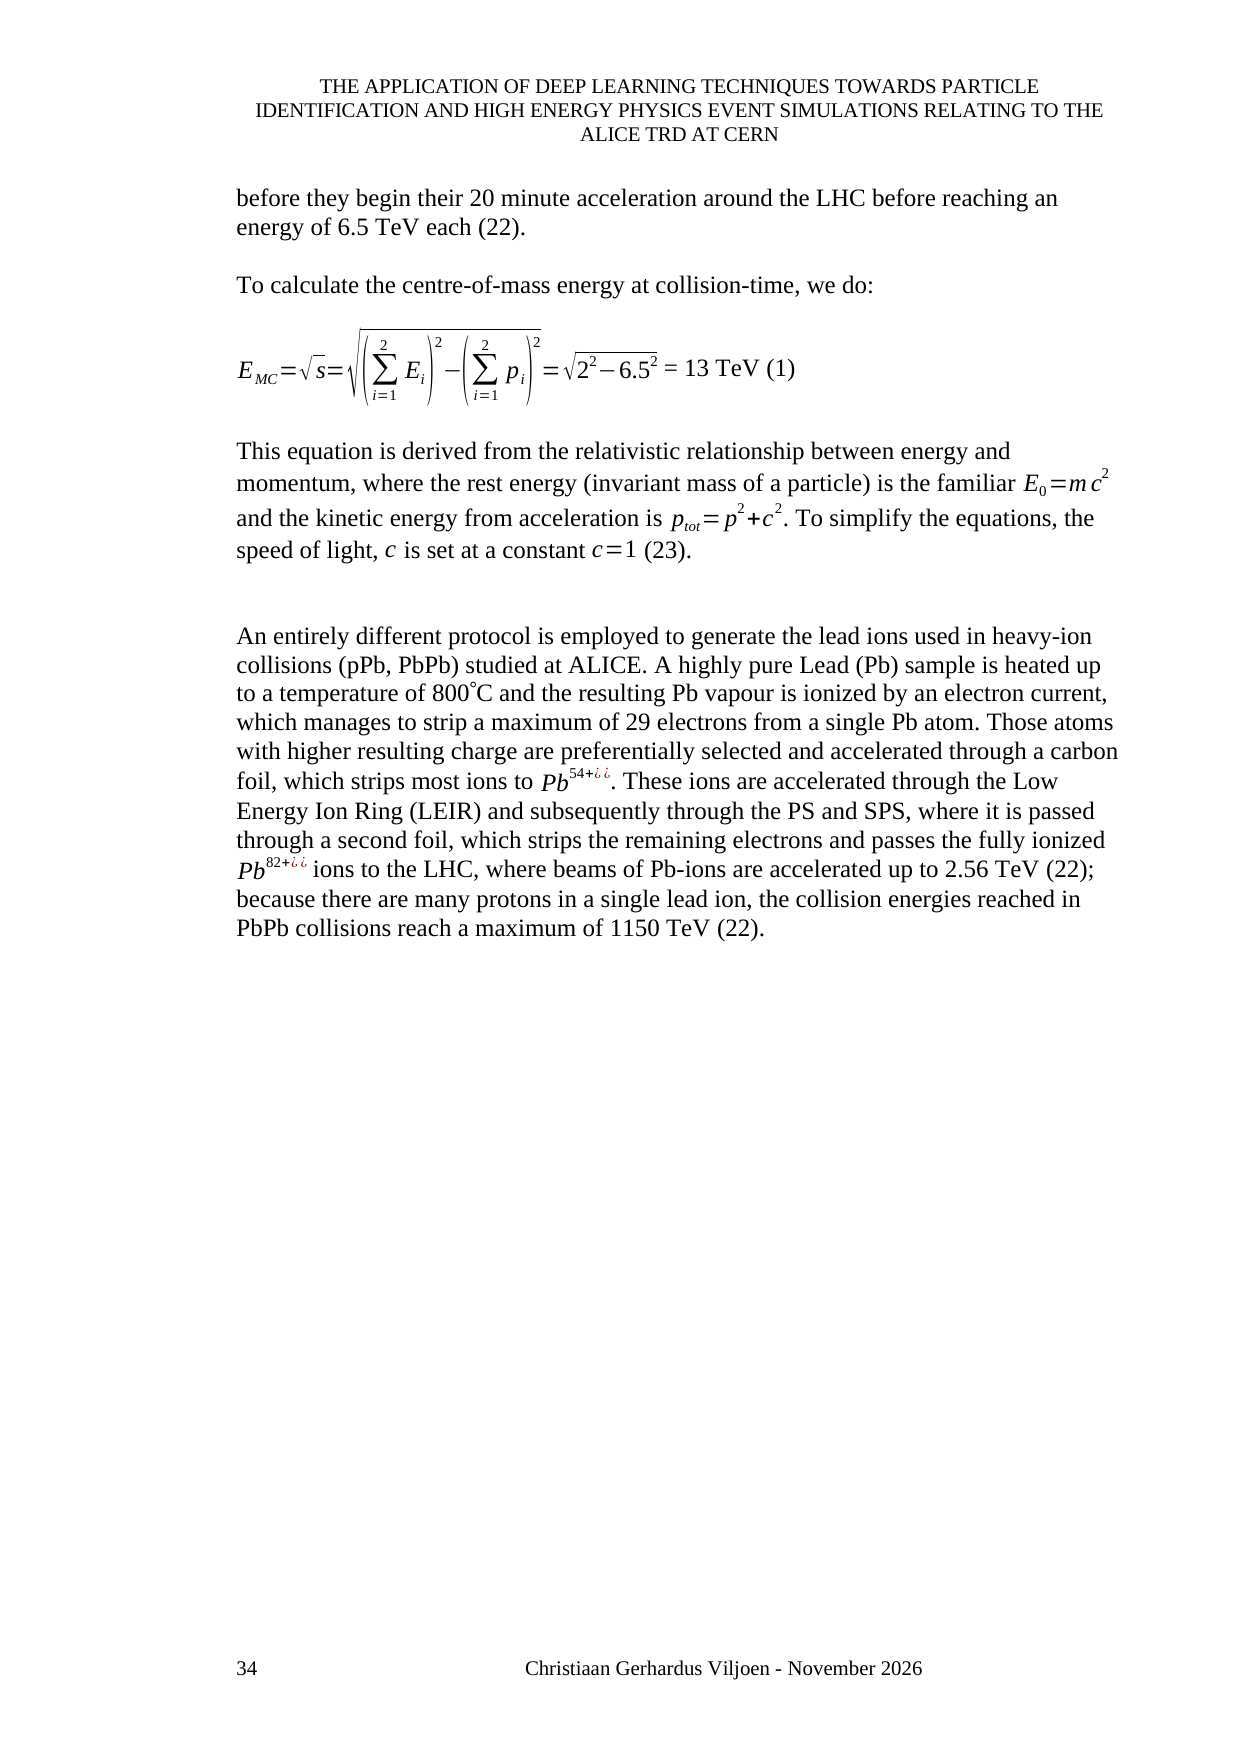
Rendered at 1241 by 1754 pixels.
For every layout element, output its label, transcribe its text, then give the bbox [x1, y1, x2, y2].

text To calculate the centre-of-mass energy at collision-time, we do: [236, 270, 1122, 298]
text An entirely different protocol is employed to generate the lead ions used in heavy-ion collisions (pPb, PbPb) studied at ALICE. A highly pure Lead (Pb) sample is heated up to a temperature of 800C and the resulting Pb vapour is ionized by an electron current, which manages to strip a maximum of 29 electrons from a single Pb atom. Those atoms with higher resulting charge are preferentially selected and accelerated through a carbon foil, which strips most ions to . These ions are accelerated through the Low Energy Ion Ring (LEIR) and subsequently through the PS and SPS, where it is passed through a second foil, which strips the remaining electrons and passes the fully ionized ions to the LHC, where beams of Pb-ions are accelerated up to 2.56 TeV ; because there are many protons in a single lead ion, the collision energies reached in PbPb collisions reach a maximum of 1150 TeV . [236, 621, 1122, 942]
text This equation is derived from the relativistic relationship between energy and momentum, where the rest energy (invariant mass of a particle) is the familiar and the kinetic energy from acceleration is . To simplify the equations, the speed of light, is set at a constant . [236, 436, 1122, 563]
text = 13 TeV [236, 327, 1122, 407]
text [236, 183, 1122, 241]
